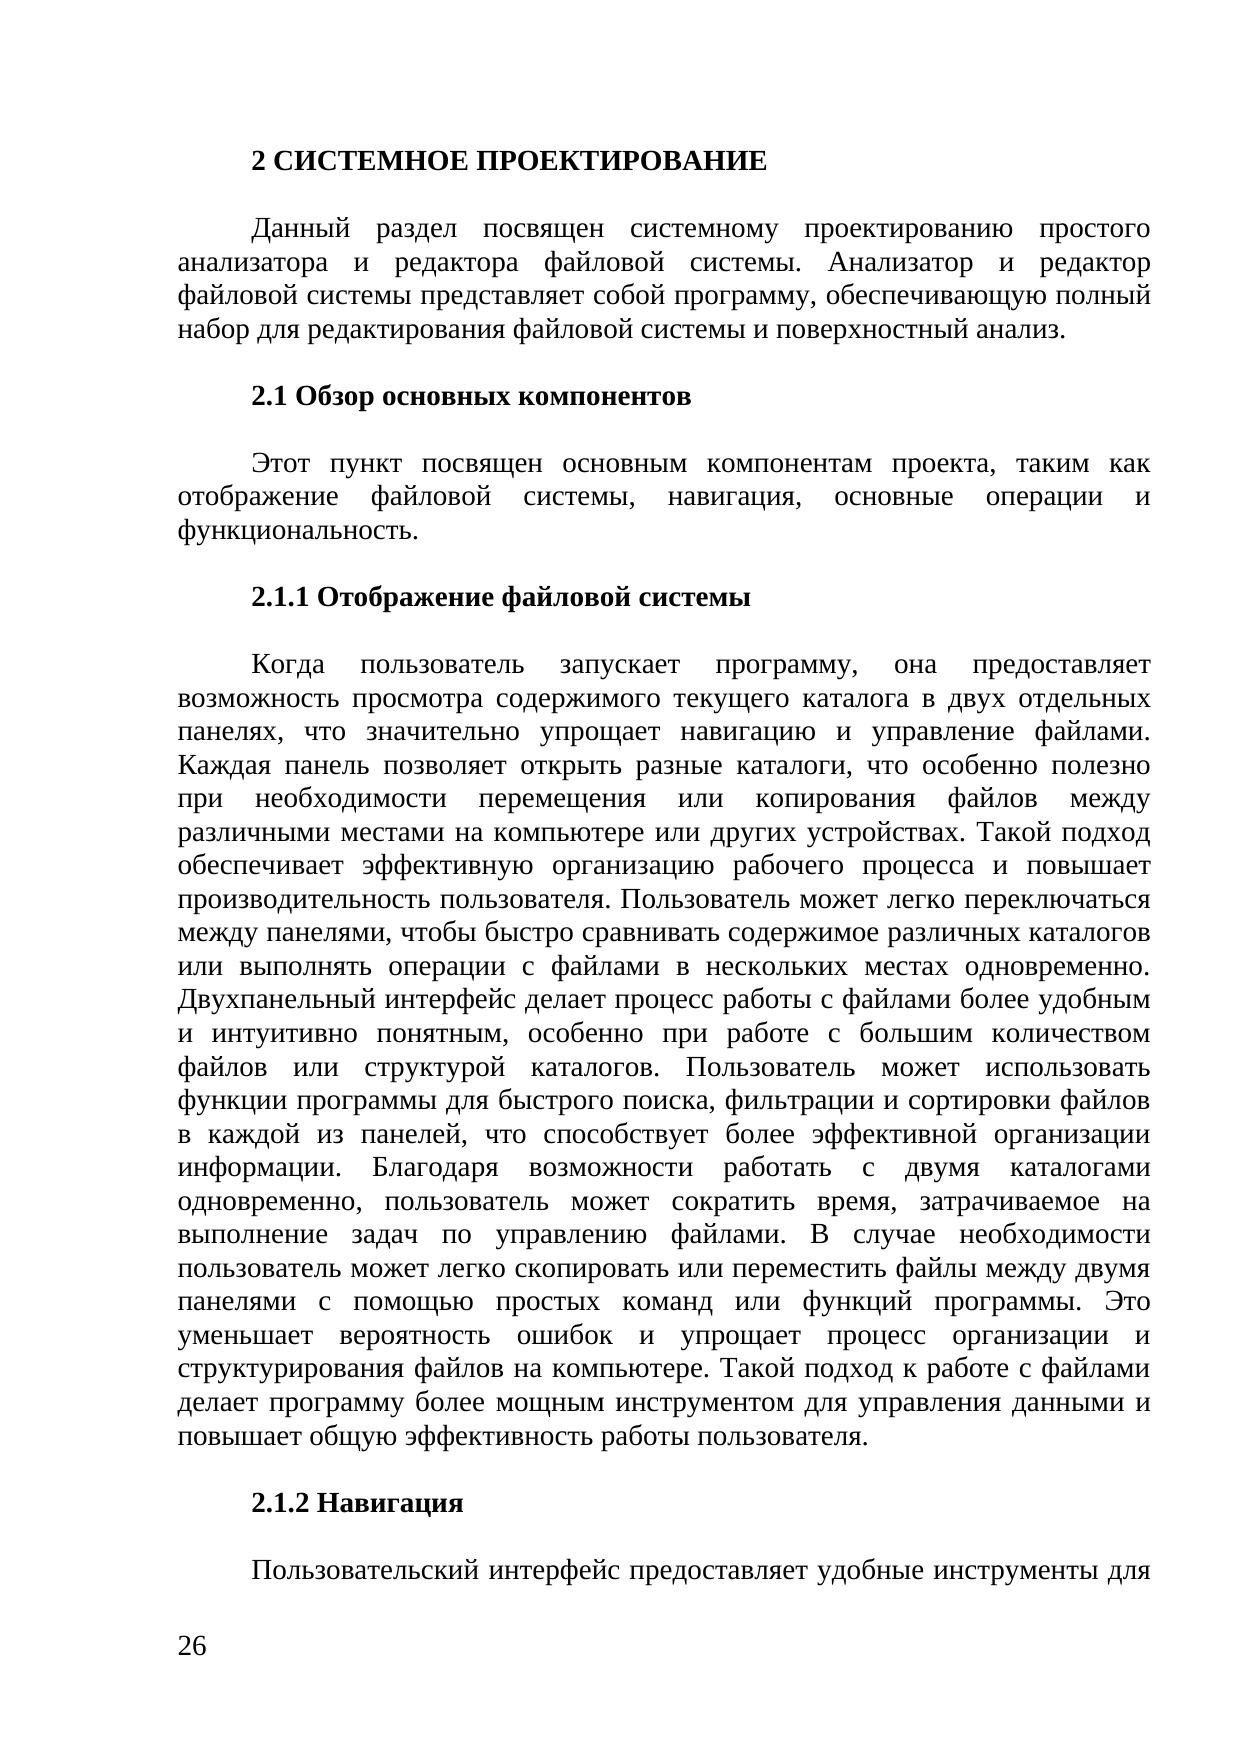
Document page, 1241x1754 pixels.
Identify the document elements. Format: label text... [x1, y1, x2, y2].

subtitle 2.1.2 Навигация [251, 1485, 1152, 1518]
text Когда пользователь запускает программу, она предоставляет возможность просмотра содержимого текущего каталога в двух отдельных панелях, что значительно упрощает навигацию и управление файлами. Каждая панель позволяет открыть разные каталоги, что особенно полезно при необходимости перемещения или копирования файлов между различными местами на компьютере или других устройствах. Такой подход обеспечивает эффективную организацию рабочего процесса и повышает производительность пользователя. Пользователь может легко переключаться между панелями, чтобы быстро сравнивать содержимое различных каталогов или выполнять операции с файлами в нескольких местах одновременно. Двухпанельный интерфейс делает процесс работы с файлами более удобным и интуитивно понятным, особенно при работе с большим количеством файлов или структурой каталогов. Пользователь может использовать функции программы для быстрого поиска, фильтрации и сортировки файлов в каждой из панелей, что способствует более эффективной организации информации. Благодаря возможности работать с двумя каталогами одновременно, пользователь может сократить время, затрачиваемое на выполнение задач по управлению файлами. В случае необходимости пользователь может легко скопировать или переместить файлы между двумя панелями с помощью простых команд или функций программы. Это уменьшает вероятность ошибок и упрощает процесс организации и структурирования файлов на компьютере. Такой подход к работе с файлами делает программу более мощным инструментом для управления данными и повышает общую эффективность работы пользователя. [177, 646, 1152, 1451]
subtitle 2.1.1 Отображение файловой системы [251, 579, 1152, 613]
text Данный раздел посвящен системному проектированию простого анализатора и редактора файловой системы. Анализатор и редактор файловой системы представляет собой программу, обеспечивающую полный набор для редактирования файловой системы и поверхностный анализ. [177, 210, 1152, 344]
subtitle 2.1 Обзор основных компонентов [251, 378, 1152, 411]
text Этот пункт посвящен основным компонентам проекта, таким как отображение файловой системы, навигация, основные операции и функциональность. [177, 445, 1152, 546]
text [177, 1552, 1152, 1585]
subtitle 2 СИСТЕМНОЕ ПРОЕКТИРОВАНИЕ [251, 143, 1152, 177]
